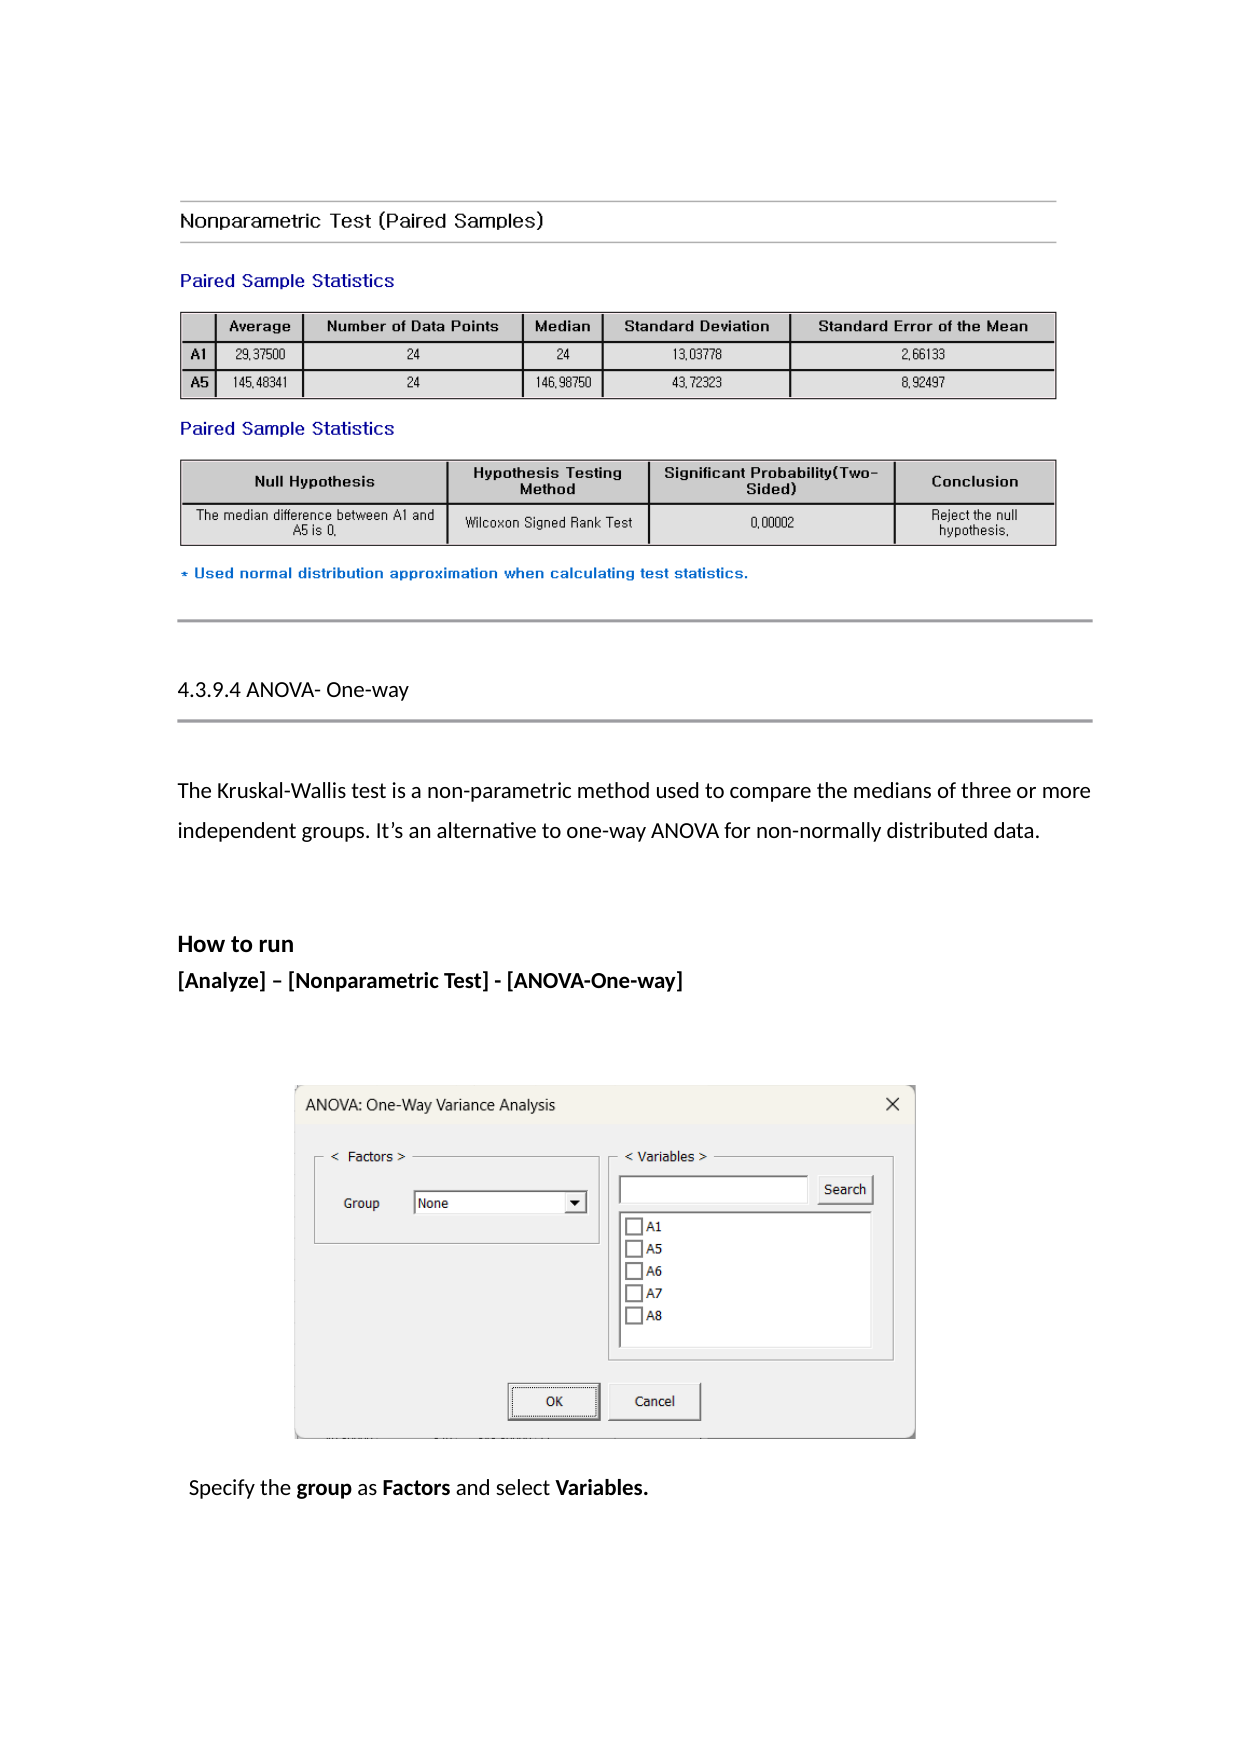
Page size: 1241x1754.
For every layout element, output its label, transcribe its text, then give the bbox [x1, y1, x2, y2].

text [Analyze] – [Nonparametric Test] - [ANOVA-One-way] [177, 962, 1092, 999]
text The Kruskal-Wallis test is a non-parametric method used to compare the medians of three or more independent groups. It’s an alternative to one-way ANOVA for non-normally distributed data. [177, 771, 1092, 849]
table_header [177, 1075, 1006, 1468]
table_cell Specify the group as Factors and select Variables. [177, 1468, 1006, 1553]
picture [177, 190, 1064, 588]
text How to run [177, 924, 1092, 962]
subtitle 4.3.9.4 ANOVA- One-way [177, 671, 1092, 708]
picture [294, 1085, 916, 1439]
